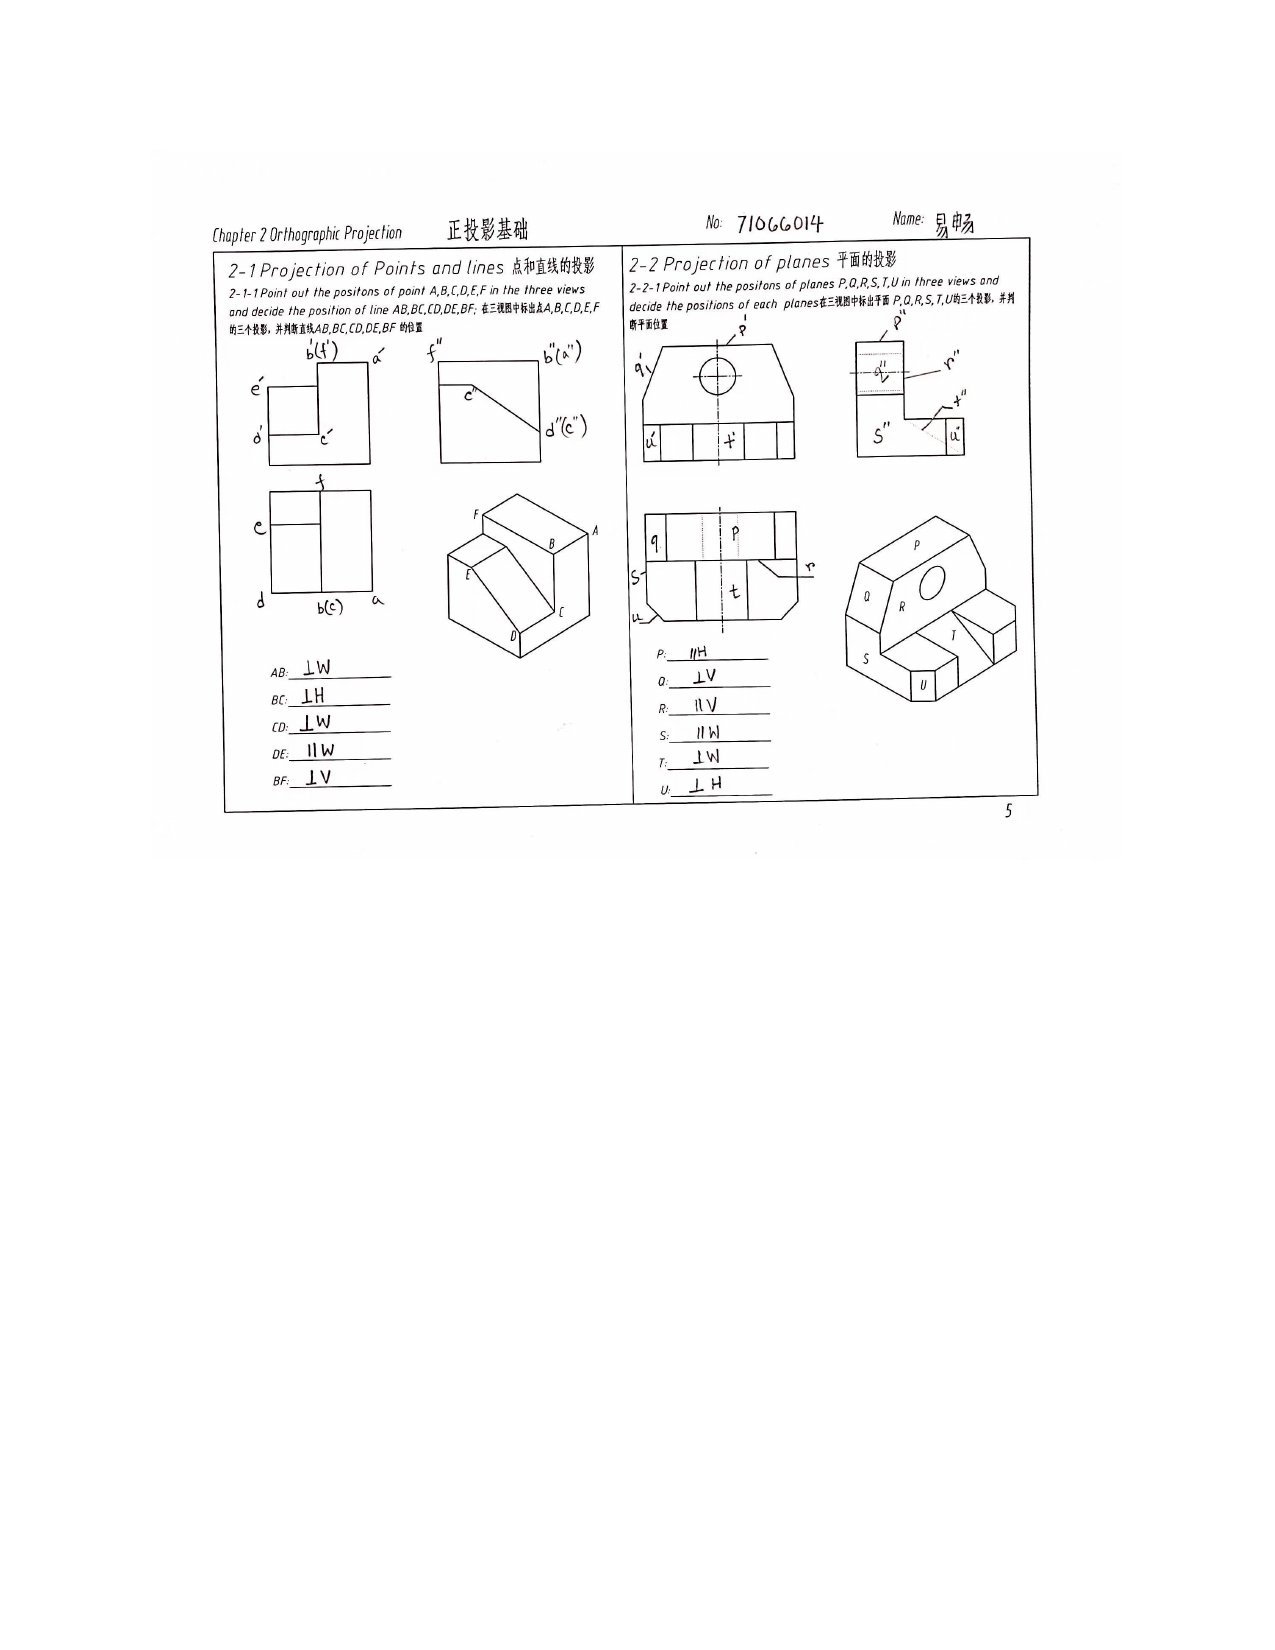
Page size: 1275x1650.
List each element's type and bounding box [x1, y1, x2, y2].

picture [150, 150, 1125, 860]
